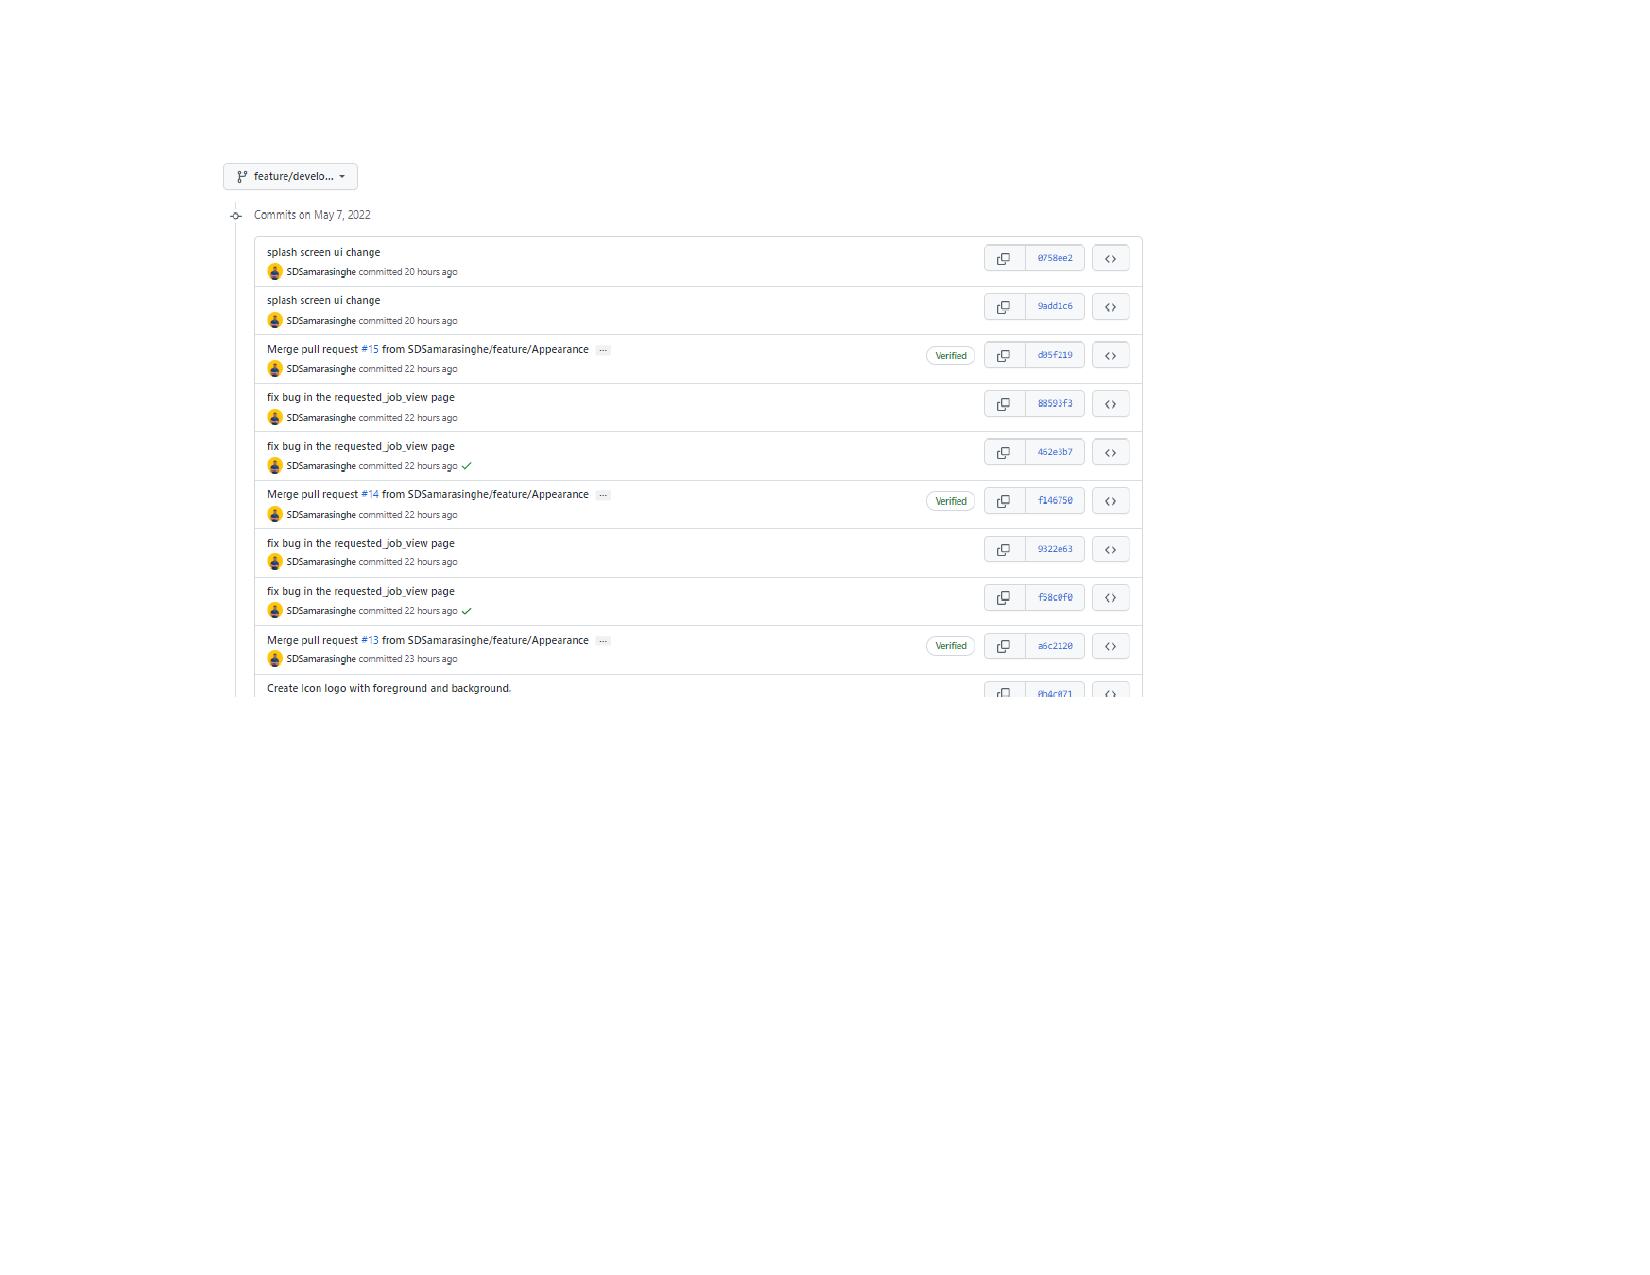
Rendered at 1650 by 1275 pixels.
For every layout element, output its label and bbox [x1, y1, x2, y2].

picture [216, 150, 1147, 697]
